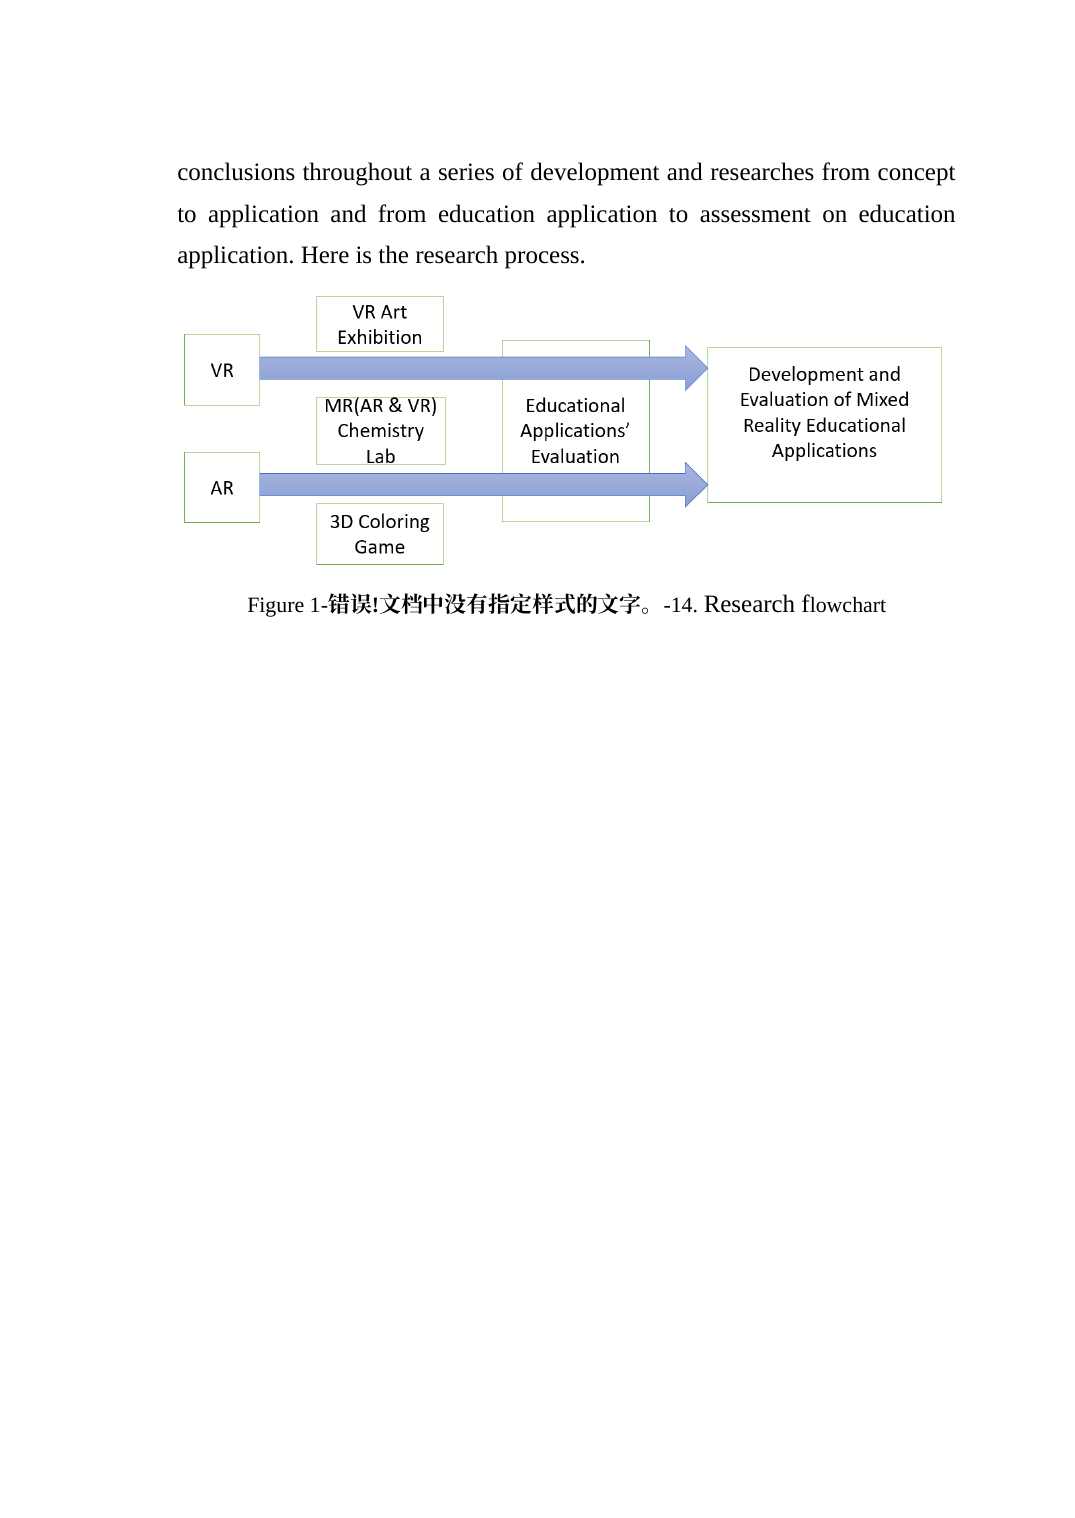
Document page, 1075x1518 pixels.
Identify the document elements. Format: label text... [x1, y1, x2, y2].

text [177, 147, 956, 272]
picture [177, 272, 957, 569]
text Figure 1-错误!文档中没有指定样式的文字。-14. Research flowchart [177, 587, 956, 619]
